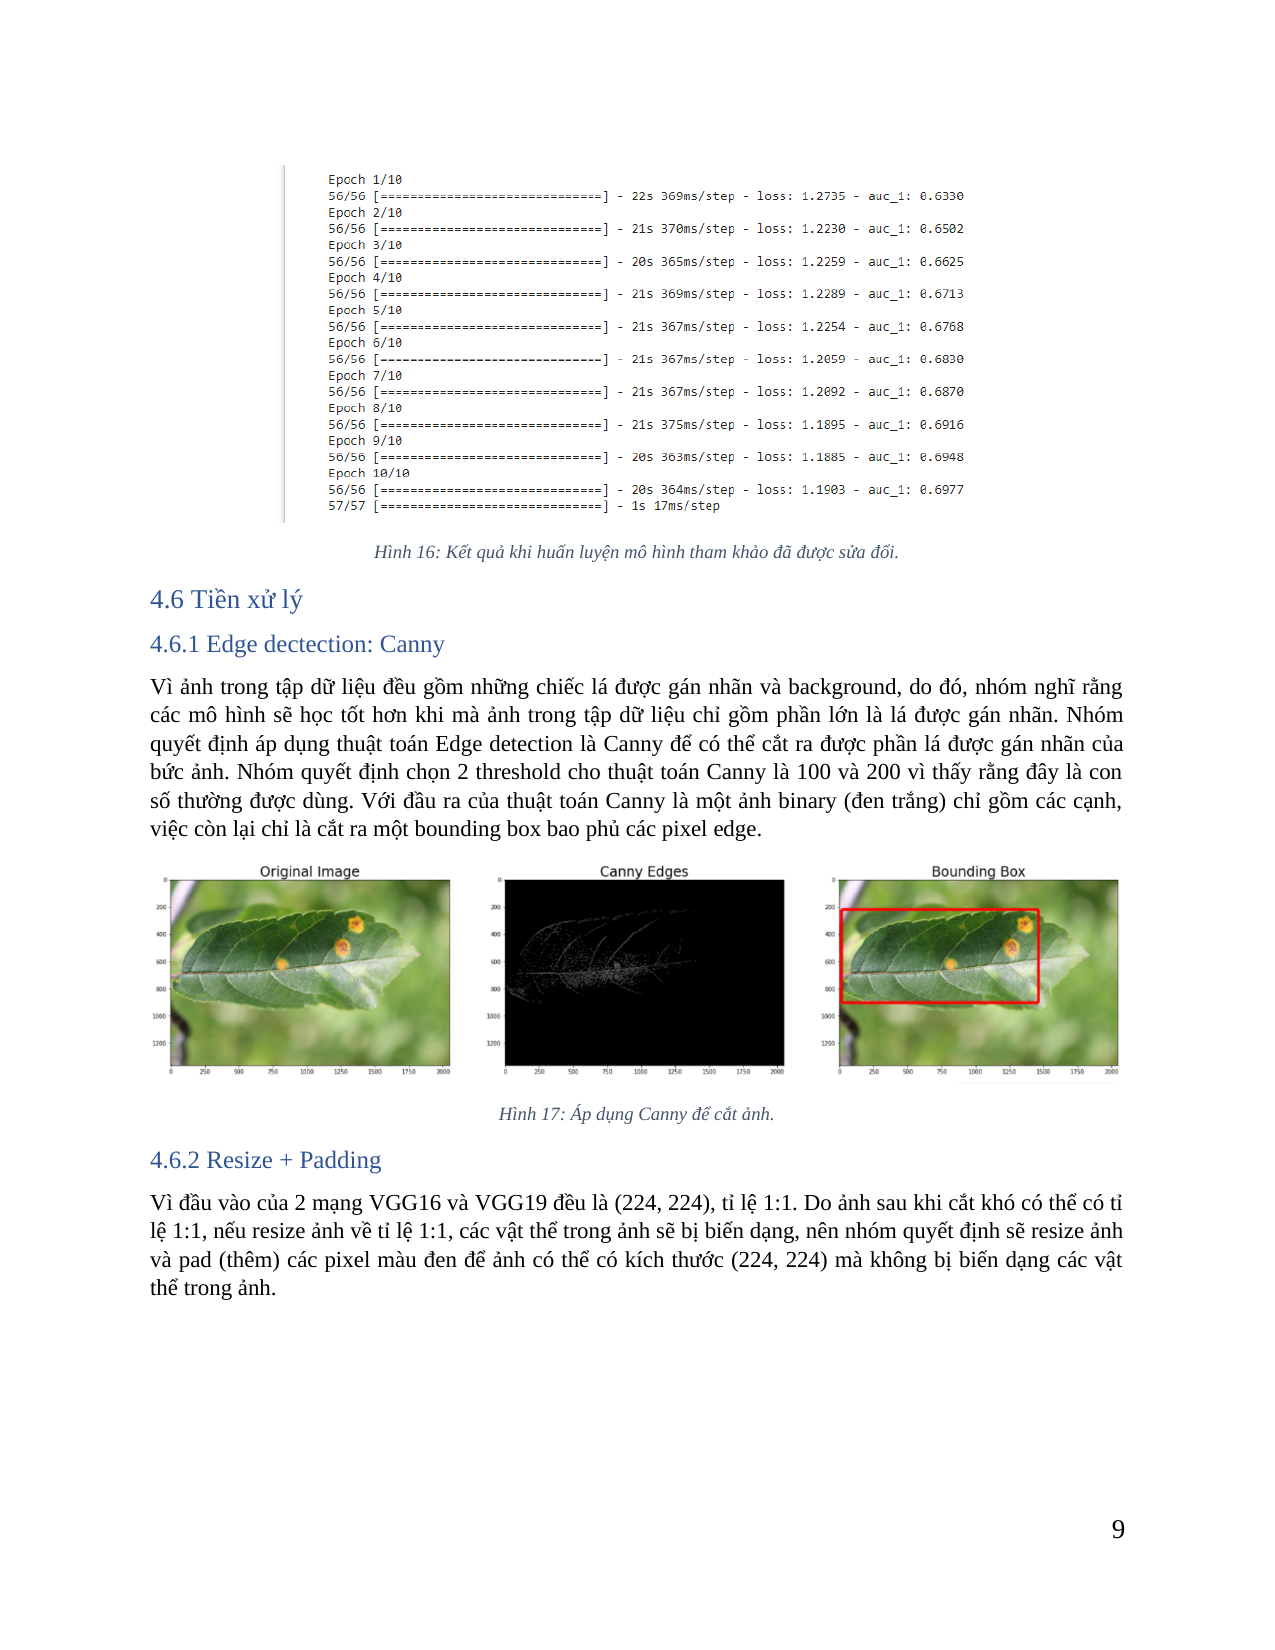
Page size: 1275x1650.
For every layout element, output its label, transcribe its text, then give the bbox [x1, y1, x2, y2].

subtitle 4.6.2 Resize + Padding [150, 1145, 1125, 1174]
text Hình 17: Áp dụng Canny để cắt ảnh. [150, 1103, 1125, 1124]
subtitle 4.6 Tiền xử lý [150, 583, 1125, 614]
text Hình 16: Kết quả khi huấn luyện mô hình tham khảo đã được sửa đổi. [150, 541, 1125, 563]
subtitle 4.6.1 Edge dectection: Canny [150, 629, 1125, 658]
picture [150, 860, 1125, 1084]
picture [278, 165, 997, 523]
text Vì đầu vào của 2 mạng VGG16 và VGG19 đều là (224, 224), tỉ lệ 1:1. Do ảnh sau khi cắt khó có thể có tỉ lệ 1:1, nếu resize ảnh về tỉ lệ 1:1, các vật thể trong ảnh sẽ bị biến dạng, nên nhóm quyết định sẽ resize ảnh và pad (thêm) các pixel màu đen để ảnh có thể có kích thước (224, 224) mà không bị biến dạng các vật thể trong ảnh. [150, 1189, 1125, 1300]
text Vì ảnh trong tập dữ liệu đều gồm những chiếc lá được gán nhãn và background, do đó, nhóm nghĩ rằng các mô hình sẽ học tốt hơn khi mà ảnh trong tập dữ liệu chỉ gồm phần lớn là lá được gán nhãn. Nhóm quyết định áp dụng thuật toán Edge detection là Canny để có thể cắt ra được phần lá được gán nhãn của bức ảnh. Nhóm quyết định chọn 2 threshold cho thuật toán Canny là 100 và 200 vì thấy rằng đây là con số thường được dùng. Với đầu ra của thuật toán Canny là một ảnh binary (đen trắng) chỉ gồm các cạnh, việc còn lại chỉ là cắt ra một bounding box bao phủ các pixel edge. [150, 673, 1125, 842]
